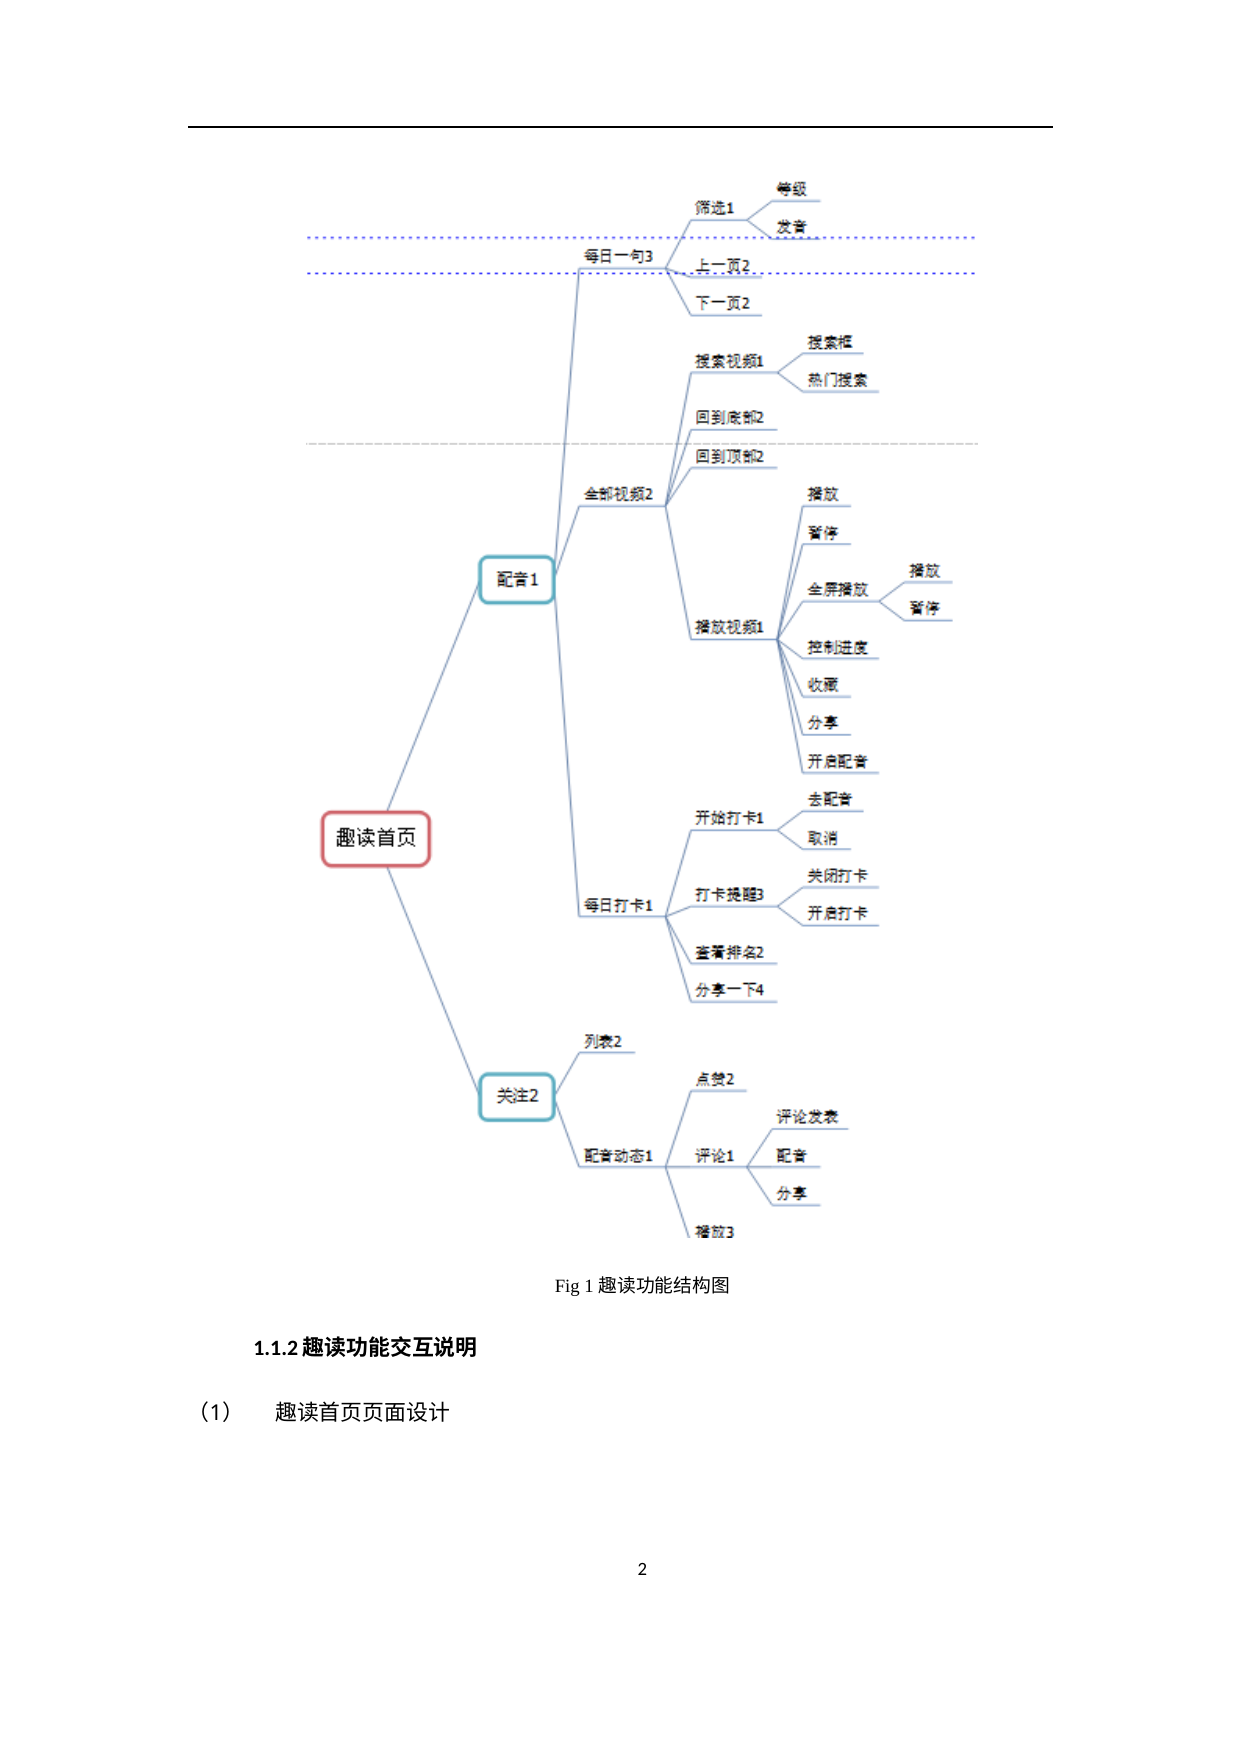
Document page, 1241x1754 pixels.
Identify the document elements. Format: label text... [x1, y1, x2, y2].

text Fig 1 趣读功能结构图 [187, 1268, 1053, 1300]
subtitle 1.1.2趣读功能交互说明 [209, 1330, 1031, 1362]
title 趣读首页页面设计 [187, 1394, 1053, 1427]
picture [306, 165, 978, 1238]
